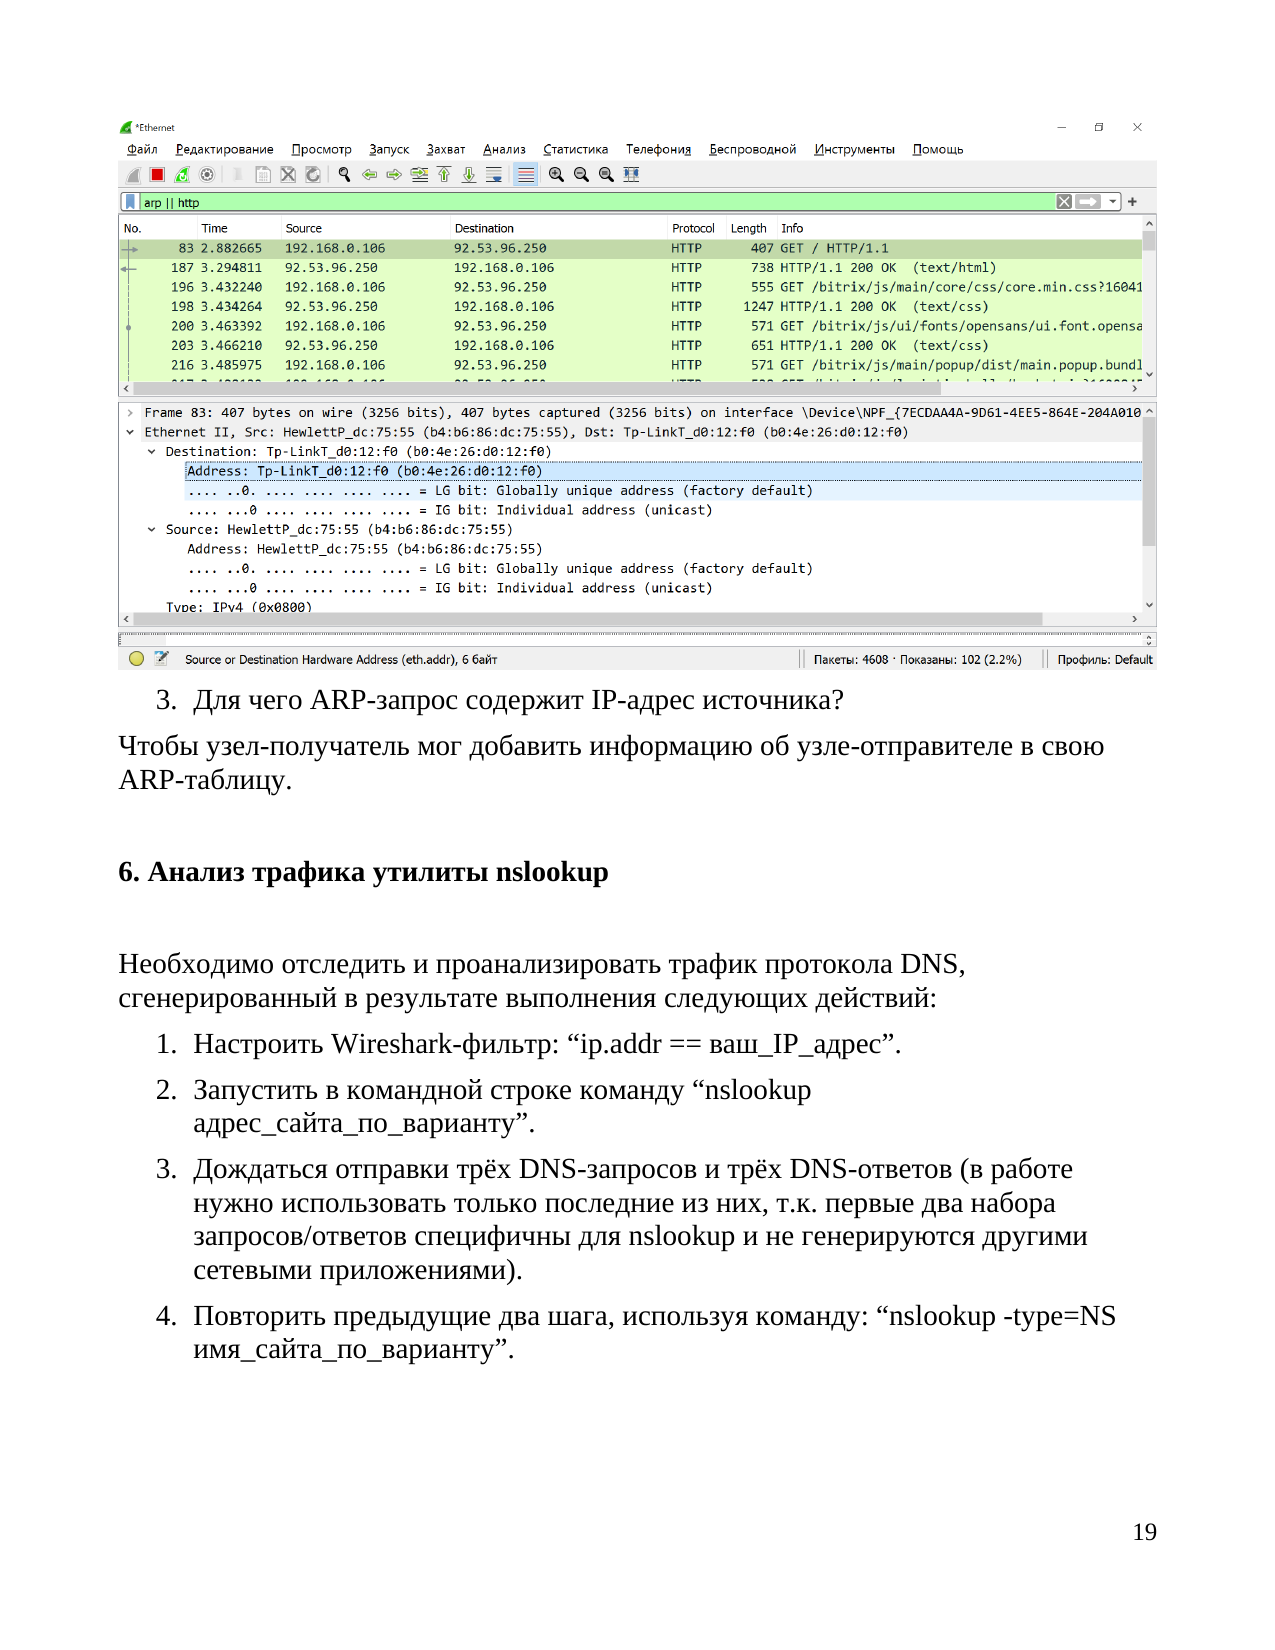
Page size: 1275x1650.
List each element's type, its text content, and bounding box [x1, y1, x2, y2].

text Необходимо отследить и проанализировать трафик протокола DNS, сгенерированный в результате выполнения следующих действий: [118, 946, 1157, 1013]
list Дождаться отправки трёх DNS-запросов и трёх DNS-ответов (в работе нужно использовать только последние из них, т.к. первые два набора запросов/ответов специфичны для nslookup и не генерируются другими сетевыми приложениями). [156, 1151, 1157, 1286]
picture [118, 118, 1157, 670]
list Запустить в командной строке команду “nslookup адрес_сайта_по_варианту”. [156, 1072, 1157, 1139]
list Настроить Wireshark-фильтр: “ip.addr == ваш_IP_адрес”. [156, 1026, 1157, 1059]
list Для чего ARP-запрос содержит IP-адрес источника? [156, 682, 1157, 716]
text 6. Анализ трафика утилиты nslookup [118, 854, 1157, 888]
list Повторить предыдущие два шага, используя команду: “nslookup -type=NS имя_сайта_по_варианту”. [156, 1298, 1157, 1365]
text Чтобы узел-получатель мог добавить информацию об узле-отправителе в свою ARP-таблицу. [118, 728, 1157, 796]
